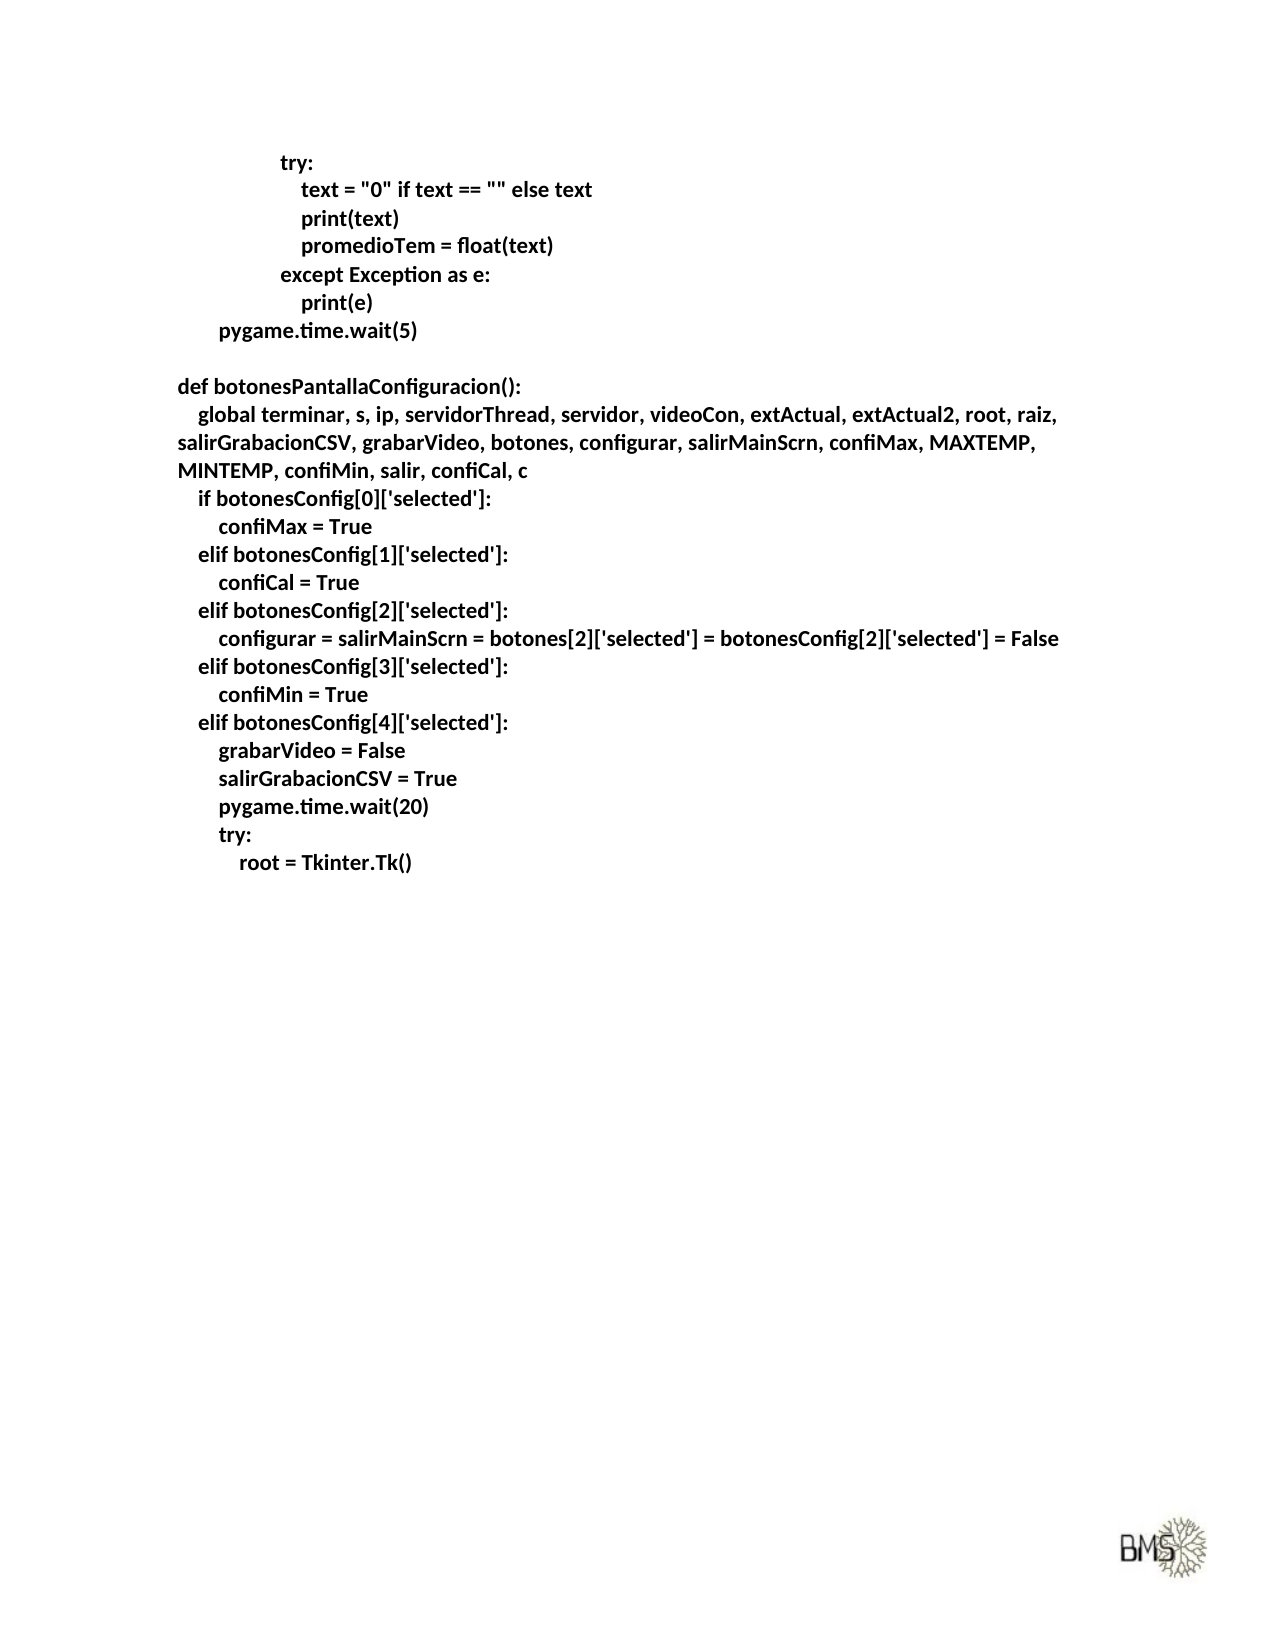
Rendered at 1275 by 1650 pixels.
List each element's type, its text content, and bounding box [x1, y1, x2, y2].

text print(e) [177, 288, 1098, 316]
text elif botonesConfig[1]['selected']: [177, 540, 1098, 568]
text promedioTem = float(text) [177, 232, 1098, 260]
text root = Tkinter.Tk() [177, 848, 1098, 876]
text if botonesConfig[0]['selected']: [177, 484, 1098, 512]
text elif botonesConfig[4]['selected']: [177, 708, 1098, 736]
text confiMax = True [177, 512, 1098, 540]
text confiMin = True [177, 680, 1098, 708]
text grabarVideo = False [177, 736, 1098, 764]
text def botonesPantallaConfiguracion(): [177, 372, 1098, 400]
text elif botonesConfig[2]['selected']: [177, 596, 1098, 624]
text except Exception as e: [177, 260, 1098, 288]
text try: [177, 820, 1098, 848]
text pygame.time.wait(20) [177, 792, 1098, 820]
text try: [177, 148, 1098, 176]
text confiCal = True [177, 568, 1098, 596]
picture [1116, 1502, 1207, 1593]
text pygame.time.wait(5) [177, 316, 1098, 344]
text configurar = salirMainScrn = botones[2]['selected'] = botonesConfig[2]['selected'] = False [177, 624, 1098, 652]
text print(text) [177, 204, 1098, 232]
text global terminar, s, ip, servidorThread, servidor, videoCon, extActual, extActual2, root, raiz, salirGrabacionCSV, grabarVideo, botones, configurar, salirMainScrn, confiMax, MAXTEMP, MINTEMP, confiMin, salir, confiCal, c [177, 400, 1098, 484]
text elif botonesConfig[3]['selected']: [177, 652, 1098, 680]
text text = "0" if text == "" else text [177, 176, 1098, 204]
text salirGrabacionCSV = True [177, 764, 1098, 792]
